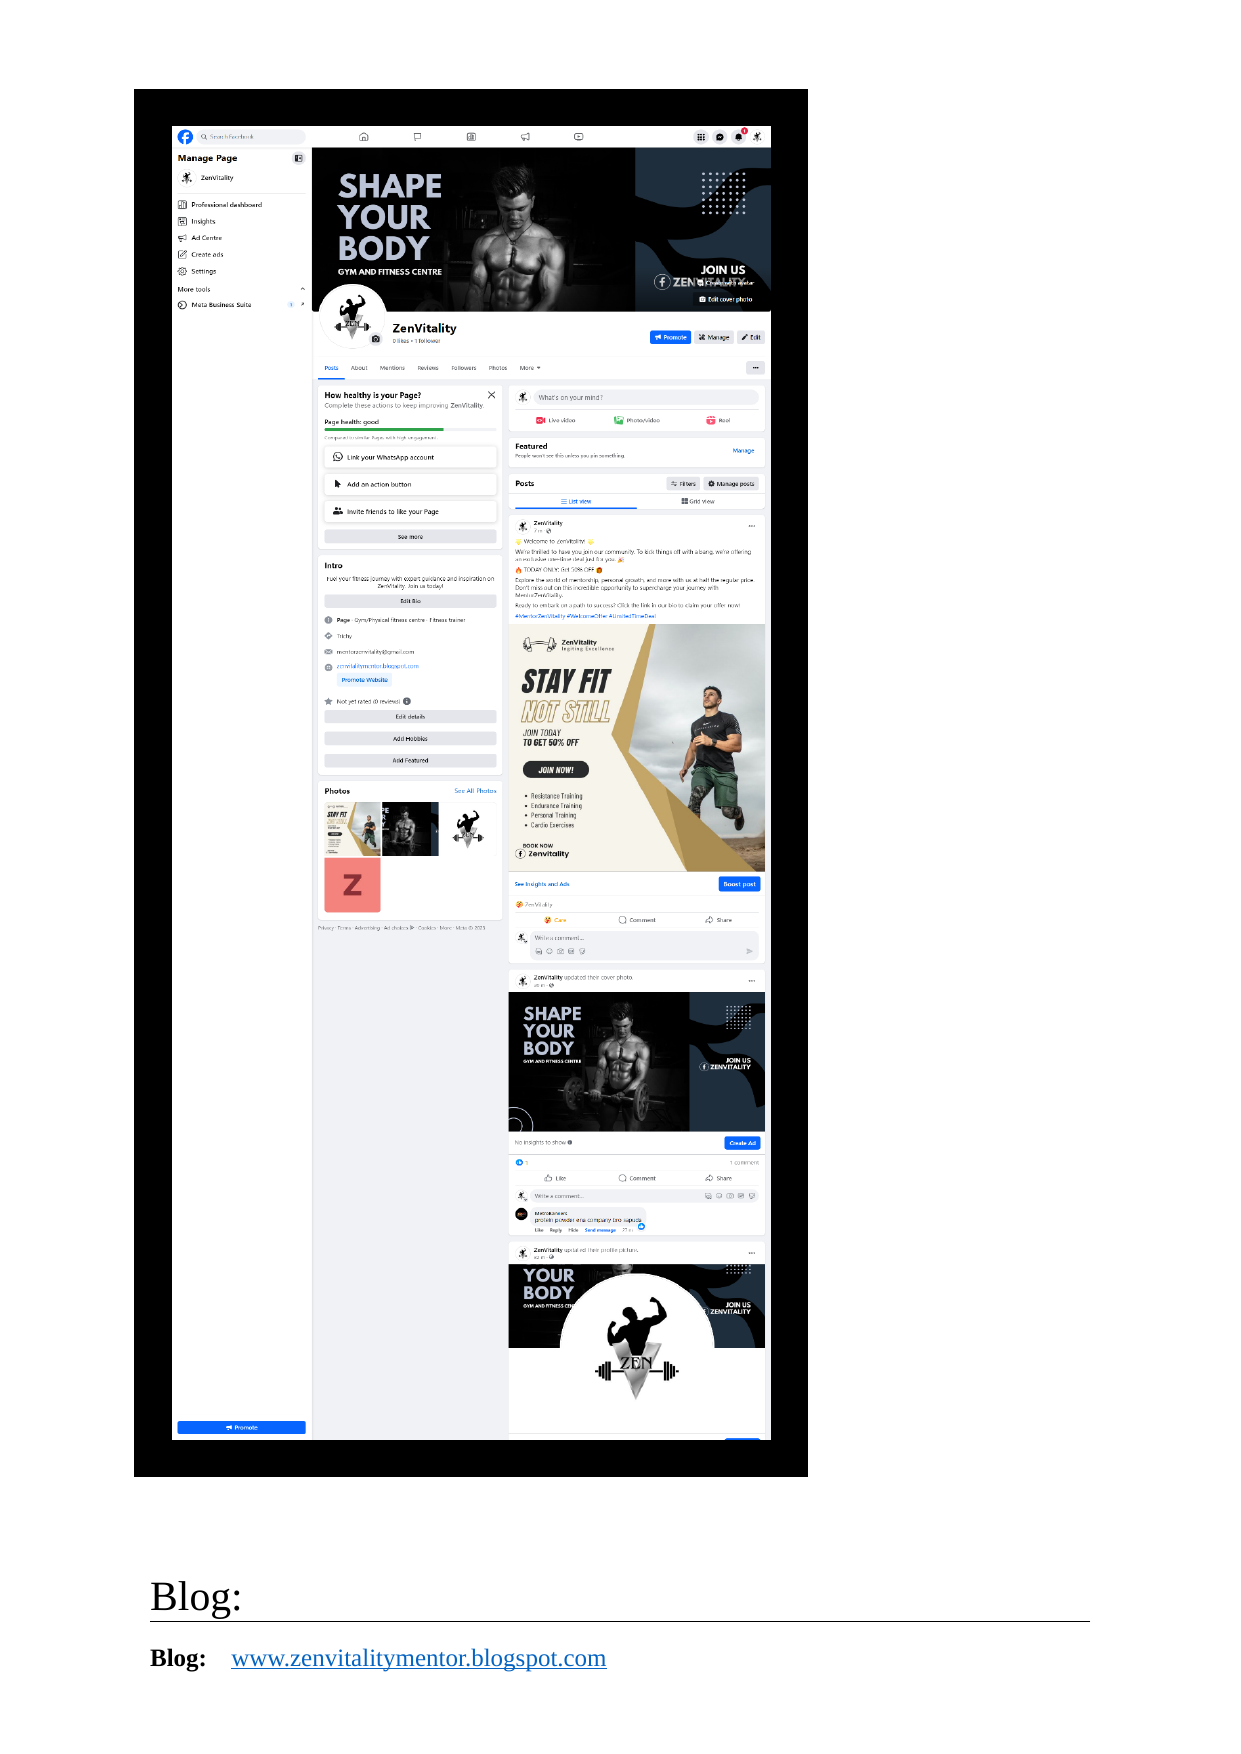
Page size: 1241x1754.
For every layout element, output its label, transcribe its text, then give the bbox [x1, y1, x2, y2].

text Blog: [150, 1571, 1090, 1621]
picture [172, 126, 771, 1440]
text Blog: www.zenvitalitymentor.blogspot.com [150, 1643, 1090, 1672]
